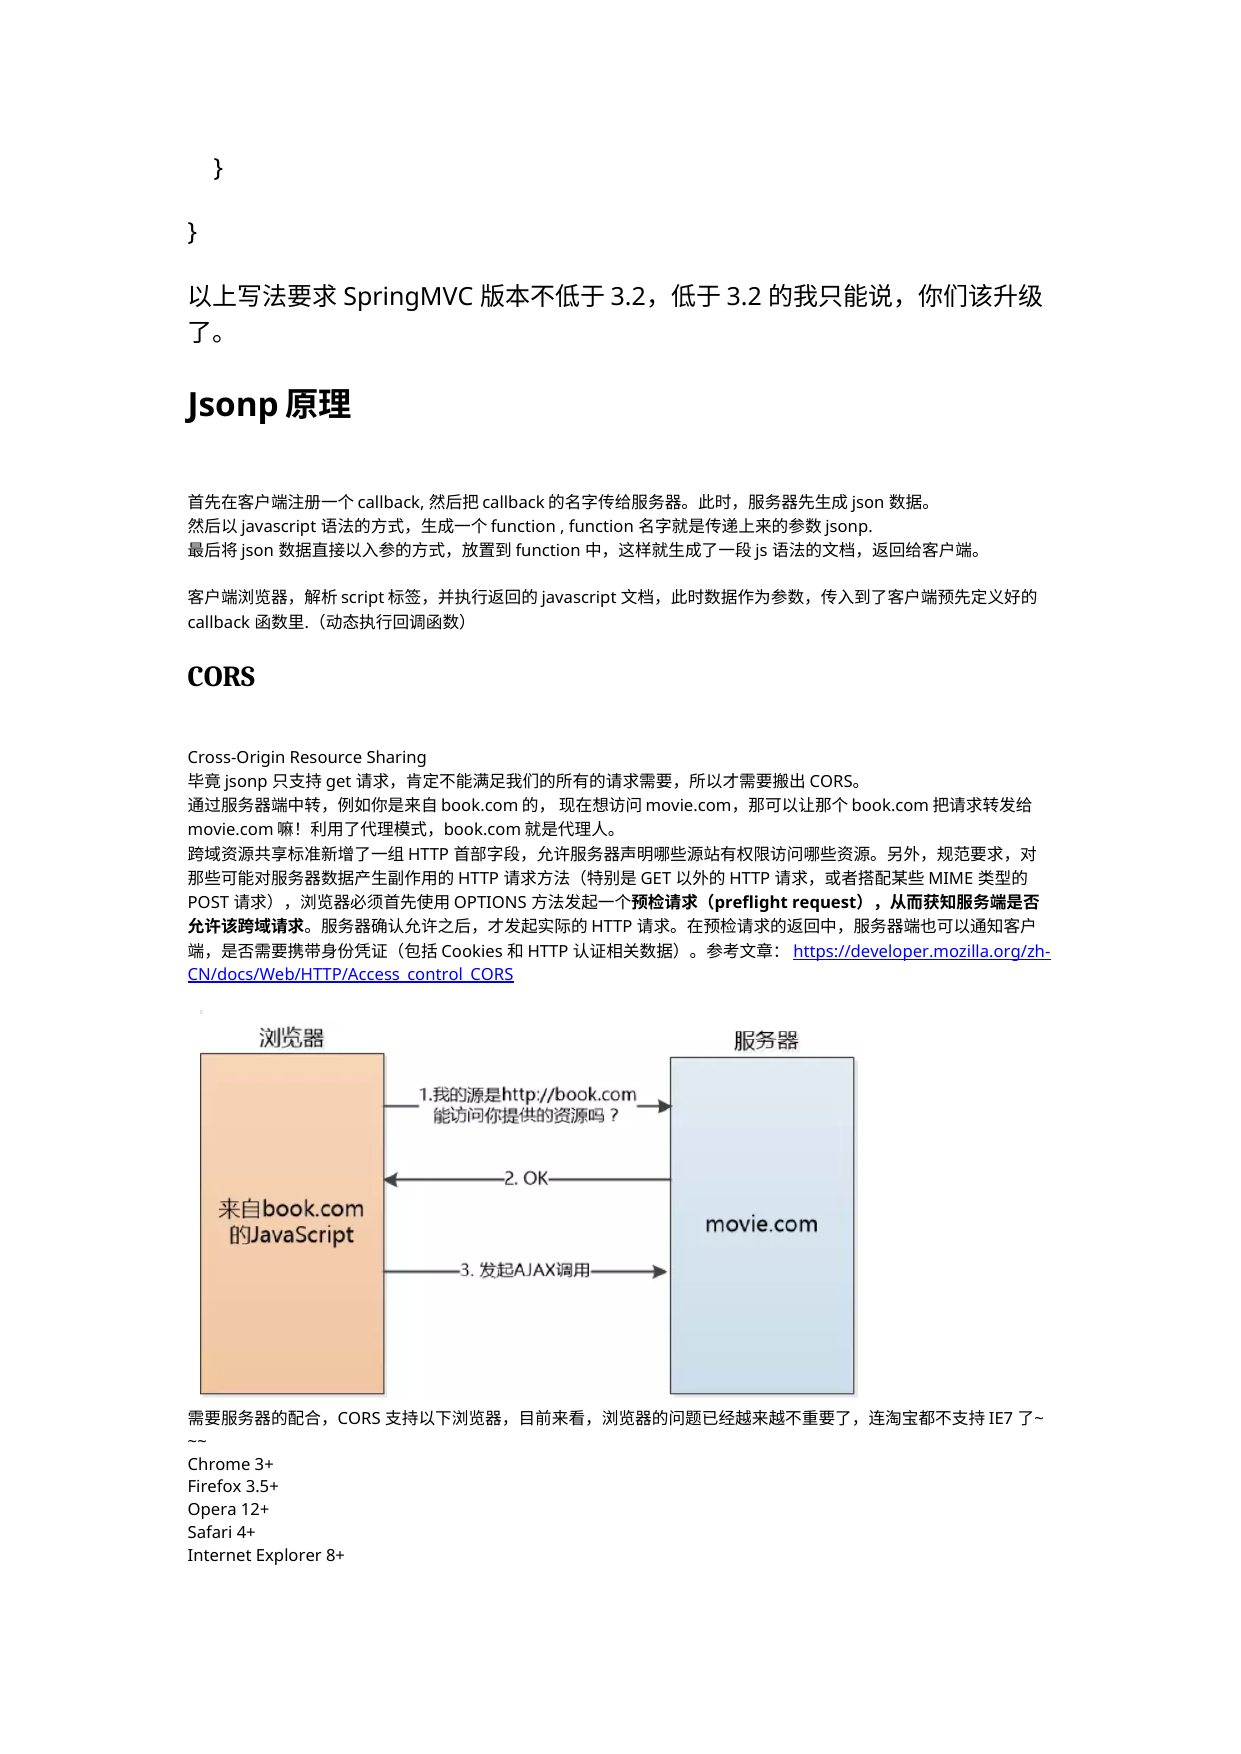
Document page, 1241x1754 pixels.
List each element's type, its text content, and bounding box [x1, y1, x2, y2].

text 首先在客户端注册一个callback, 然后把callback的名字传给服务器。此时，服务器先生成 json 数据。 [187, 489, 1053, 513]
text 然后以 javascript 语法的方式，生成一个function , function 名字就是传递上来的参数 jsonp. [187, 513, 1053, 537]
text } [187, 150, 1053, 184]
text Chrome 3+ [187, 1452, 1053, 1475]
text 需要服务器的配合，CORS 支持以下浏览器，目前来看，浏览器的问题已经越来越不重要了，连淘宝都不支持 IE7 了~~~ [187, 1405, 1053, 1452]
text 最后将 json 数据直接以入参的方式，放置到 function 中，这样就生成了一段 js 语法的文档，返回给客户端。 [187, 537, 1053, 562]
text } [187, 213, 1053, 247]
text 客户端浏览器，解析script标签，并执行返回的 javascript 文档，此时数据作为参数，传入到了客户端预先定义好的 callback 函数里.（动态执行回调函数） [187, 584, 1053, 633]
text 毕竟 jsonp 只支持 get 请求，肯定不能满足我们的所有的请求需要，所以才需要搬出 CORS。 [187, 768, 1053, 792]
text 通过服务器端中转，例如你是来自book.com的， 现在想访问movie.com，那可以让那个book.com把请求转发给movie.com嘛！利用了代理模式，book.com就是代理人。 [187, 792, 1053, 841]
picture [187, 1007, 875, 1406]
text Firefox 3.5+ [187, 1475, 1053, 1498]
text 跨域资源共享标准新增了一组 HTTP 首部字段，允许服务器声明哪些源站有权限访问哪些资源。另外，规范要求，对那些可能对服务器数据产生副作用的 HTTP 请求方法（特别是 GET 以外的 HTTP 请求，或者搭配某些 MIME 类型的 POST 请求），浏览器必须首先使用 OPTIONS 方法发起一个预检请求（preflight request），从而获知服务端是否允许该跨域请求。服务器确认允许之后，才发起实际的 HTTP 请求。在预检请求的返回中，服务器端也可以通知客户端，是否需要携带身份凭证（包括 Cookies 和 HTTP 认证相关数据）。参考文章： https://developer.mozilla.org/zh-CN/docs/Web/HTTP/Access_control_CORS [187, 841, 1053, 985]
text Cross-Origin Resource Sharing [187, 745, 1053, 768]
subtitle CORS [187, 660, 1053, 694]
text Opera 12+ [187, 1498, 1053, 1521]
subtitle Jsonp原理 [187, 378, 1053, 427]
text 以上写法要求 SpringMVC 版本不低于 3.2，低于 3.2 的我只能说，你们该升级了。 [187, 276, 1053, 349]
text Safari 4+ [187, 1521, 1053, 1543]
text Internet Explorer 8+ [187, 1543, 1053, 1566]
